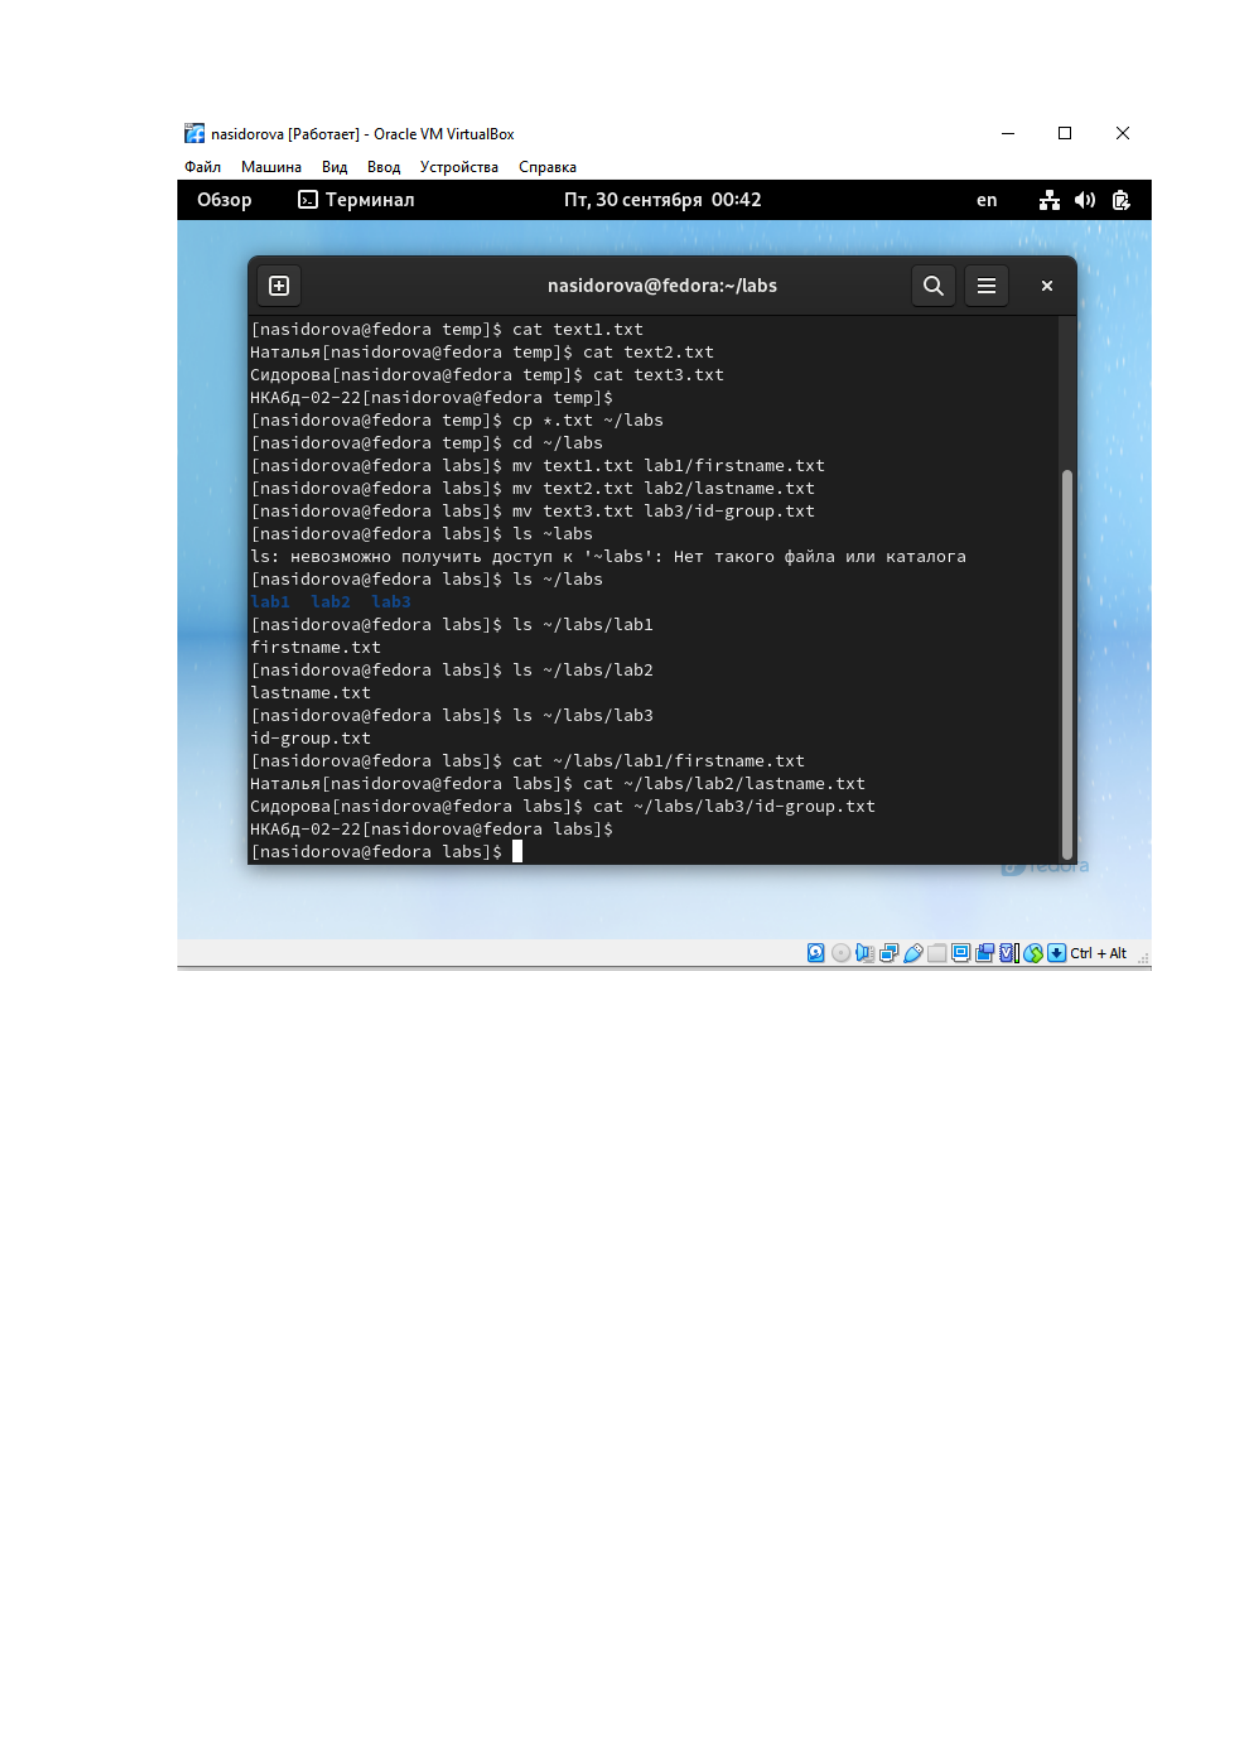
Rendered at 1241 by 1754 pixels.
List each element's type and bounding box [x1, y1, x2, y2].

picture [177, 118, 1152, 971]
